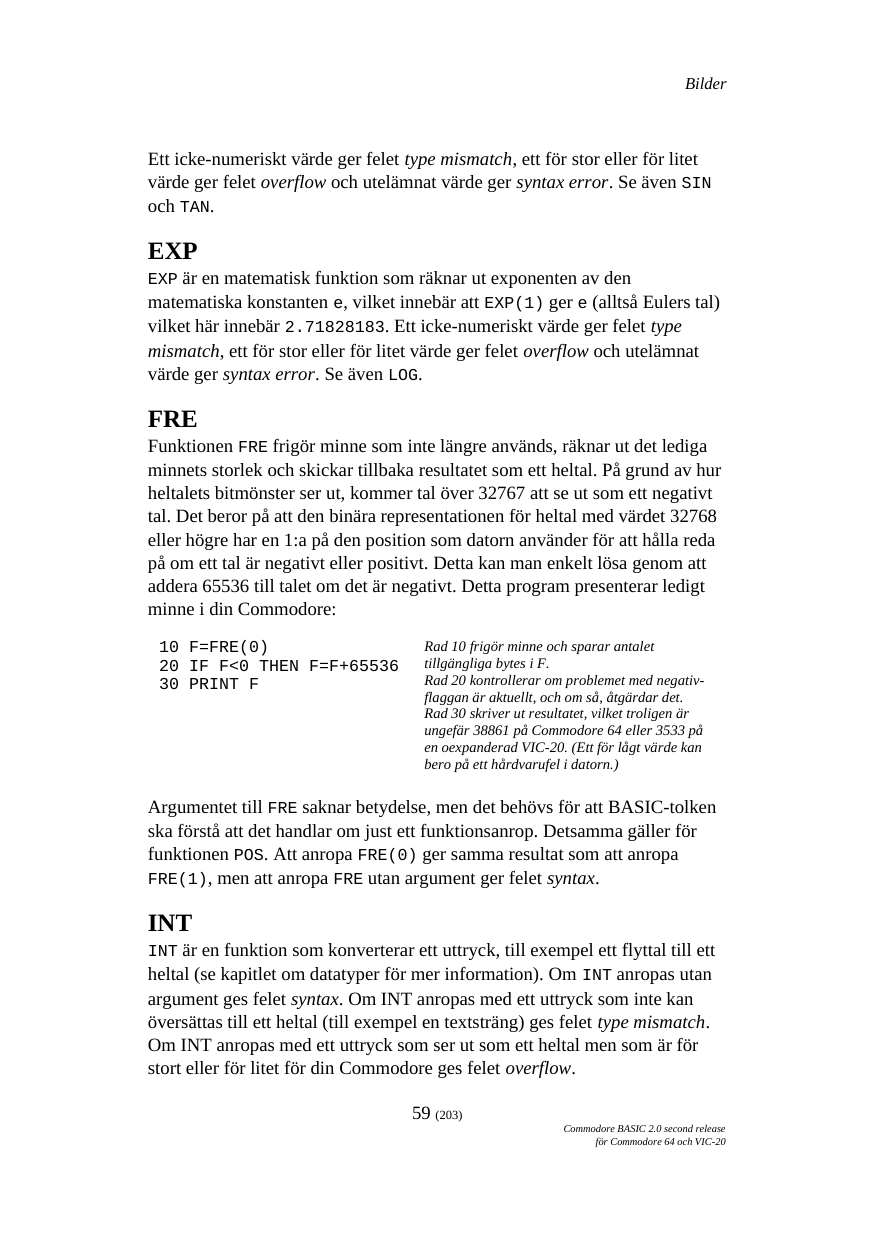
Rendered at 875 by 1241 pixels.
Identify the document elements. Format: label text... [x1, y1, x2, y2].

text Funktionen FRE frigör minne som inte längre används, räknar ut det lediga minnets storlek och skickar tillbaka resultatet som ett heltal. På grund av hur heltalets bitmönster ser ut, kommer tal över 32767 att se ut som ett negativt tal. Det beror på att den binära representationen för heltal med värdet 32768 eller högre har en 1:a på den position som datorn använder för att hålla reda på om ett tal är negativt eller positivt. Detta kan man enkelt lösa genom att addera 65536 till talet om det är negativt. Detta program presenterar ledigt minne i din Commodore: [148, 435, 726, 620]
text Ett icke-numeriskt värde ger felet type mismatch, ett för stor eller för litet värde ger felet overflow och utelämnat värde ger syntax error. Se även SIN och TAN. [148, 148, 726, 218]
table_header 10 F=FRE(0) 20 IF F<0 THEN F=F+65536 30 PRINT F [148, 638, 413, 772]
subtitle EXP [148, 236, 726, 265]
text Argumentet till FRE saknar betydelse, men det behövs för att BASIC-tolken ska förstå att det handlar om just ett funktionsanrop. Detsamma gäller för funktionen POS. Att anropa FRE(0) ger samma resultat som att anropa FRE(1), men att anropa FRE utan argument ger felet syntax. [148, 772, 726, 890]
subtitle INT [148, 908, 726, 937]
text EXP är en matematisk funktion som räknar ut exponenten av den matematiska konstanten e, vilket innebär att EXP(1) ger e (alltså Eulers tal) vilket här innebär 2.71828183. Ett icke-numeriskt värde ger felet type mismatch, ett för stor eller för litet värde ger felet overflow och utelämnat värde ger syntax error. Se även LOG. [148, 267, 726, 385]
table_header Rad 10 frigör minne och sparar antalet tillgängliga bytes i F. Rad 20 kontrollerar om problemet med negativ-flaggan är aktuellt, och om så, åtgärdar det. Rad 30 skriver ut resultatet, vilket troligen är ungefär 38861 på Commodore 64 eller 3533 på en oexpanderad VIC-20. (Ett för lågt värde kan bero på ett hårdvarufel i datorn.) [413, 638, 725, 772]
text INT är en funktion som konverterar ett uttryck, till exempel ett flyttal till ett heltal (se kapitlet om datatyper för mer information). Om INT anropas utan argument ges felet syntax. Om INT anropas med ett uttryck som inte kan översättas till ett heltal (till exempel en textsträng) ges felet type mismatch. Om INT anropas med ett uttryck som ser ut som ett heltal men som är för stort eller för litet för din Commodore ges felet overflow. [148, 939, 726, 1079]
subtitle FRE [148, 404, 726, 432]
